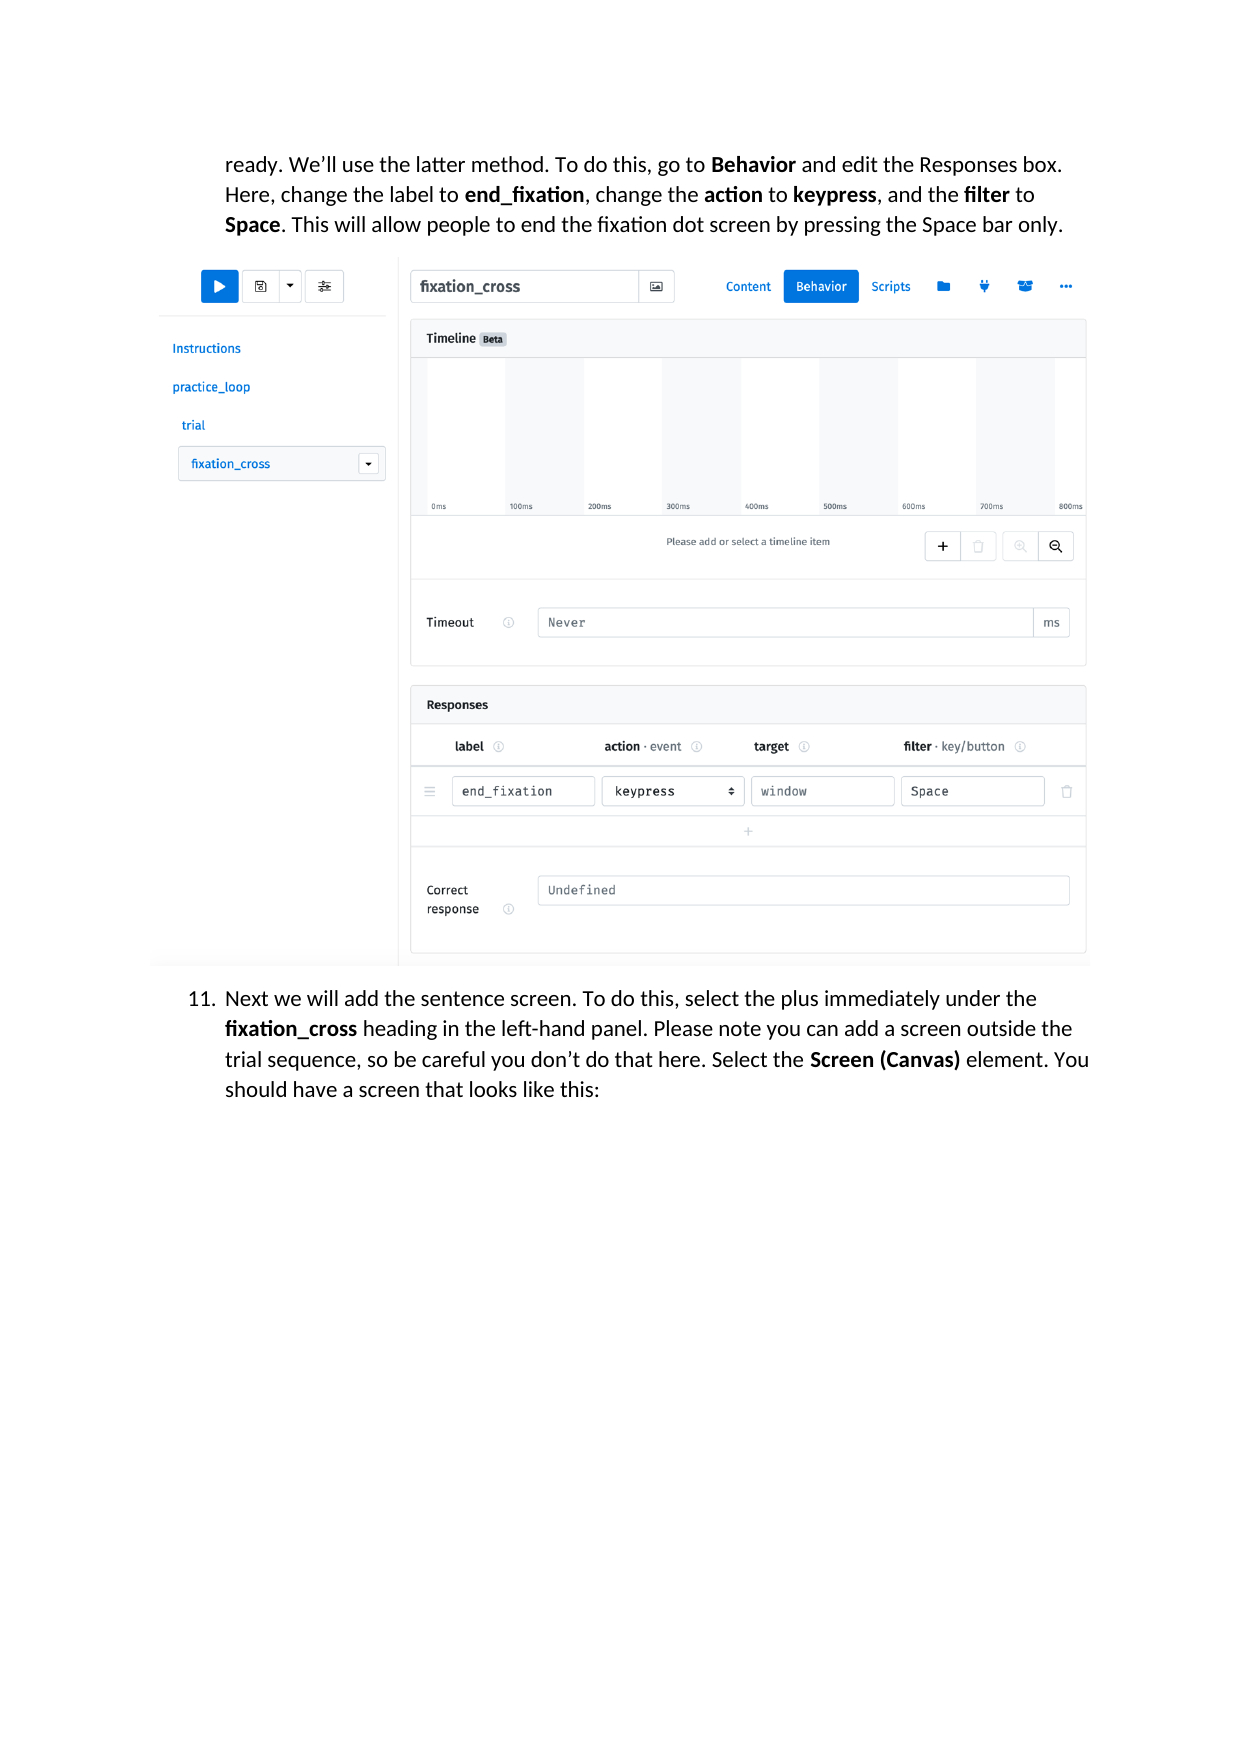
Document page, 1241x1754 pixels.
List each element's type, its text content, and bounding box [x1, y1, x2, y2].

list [187, 150, 1090, 238]
list Next we will add the sentence screen. To do this, select the plus immediately under the fixation_cross heading in the left-hand panel. Please note you can add a screen outside the trial sequence, so be careful you don’t do that here. Select the Screen (Canvas) element. You should have a screen that looks like this: [187, 984, 1090, 1103]
picture [150, 257, 1091, 966]
